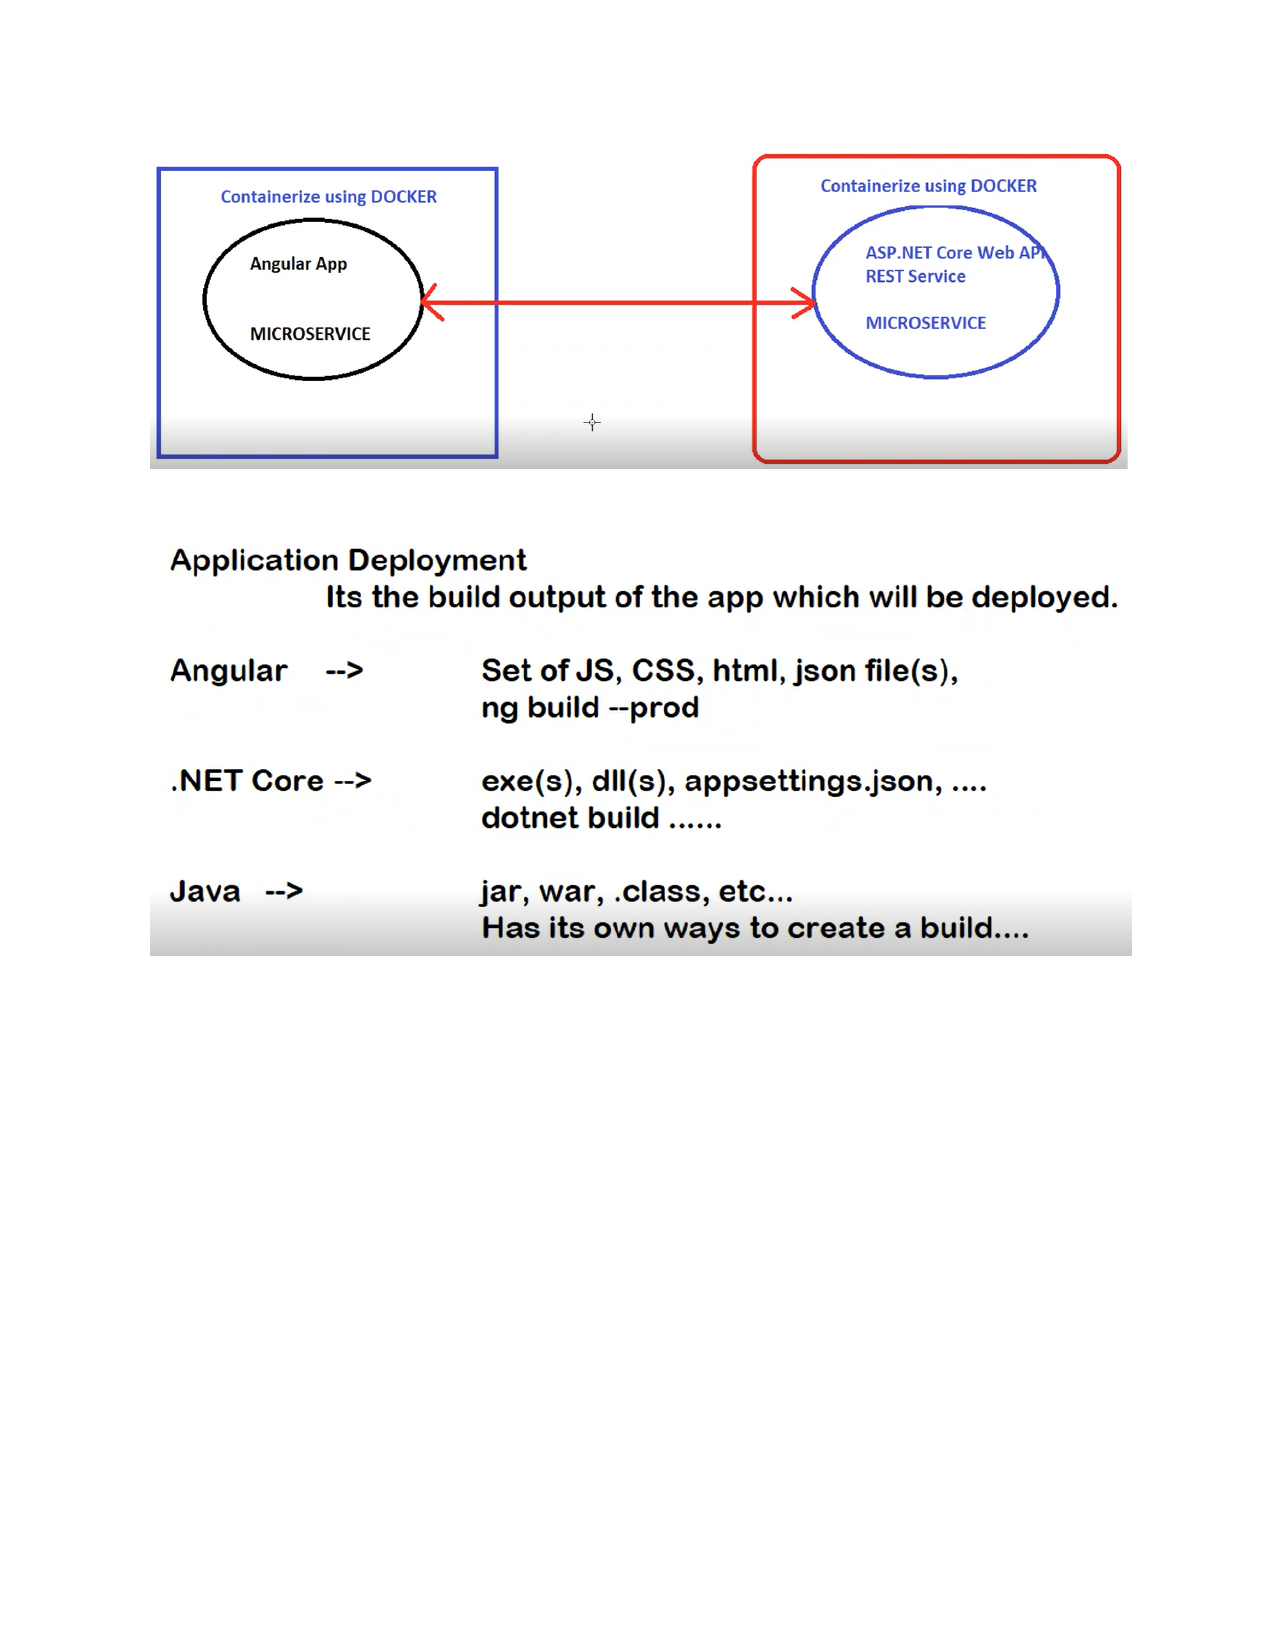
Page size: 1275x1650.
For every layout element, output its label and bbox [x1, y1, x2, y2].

picture [150, 533, 1132, 956]
picture [150, 150, 1128, 469]
